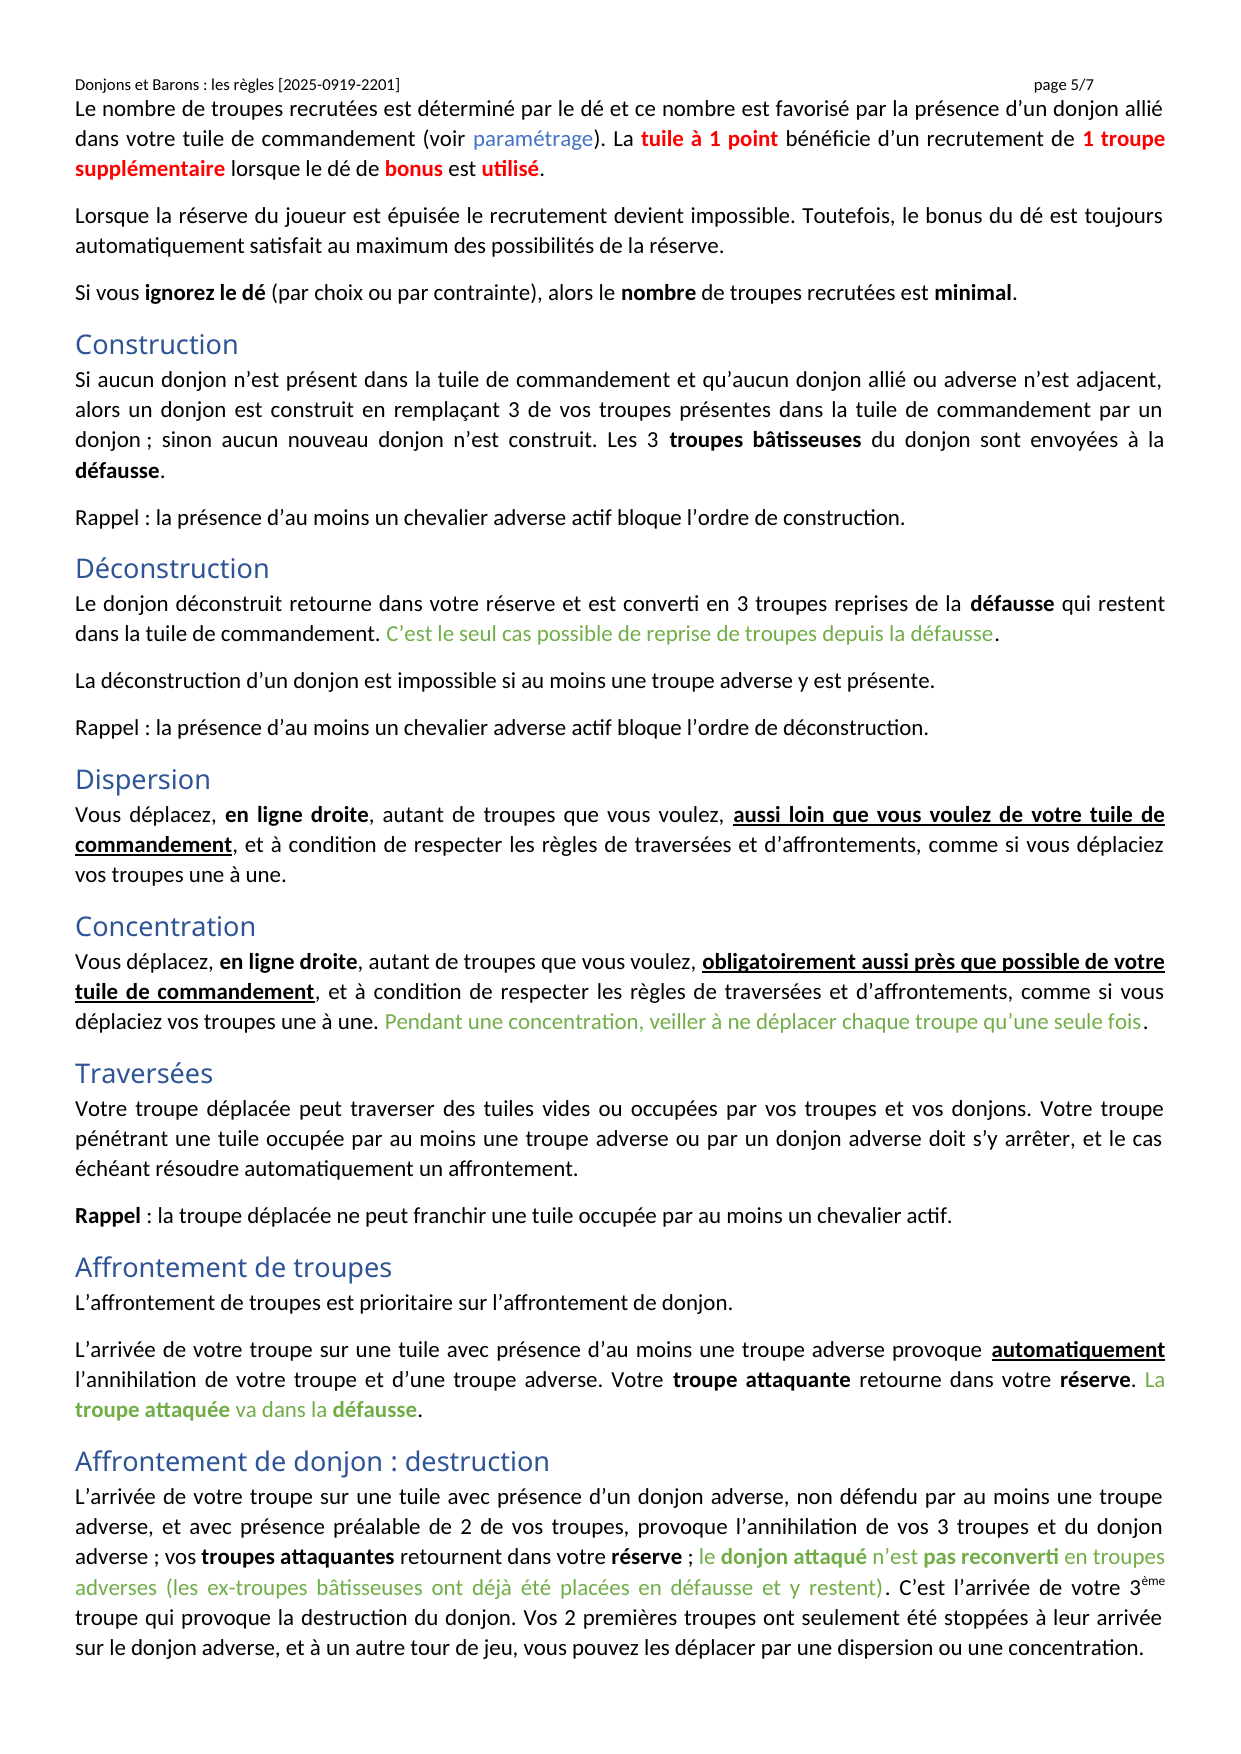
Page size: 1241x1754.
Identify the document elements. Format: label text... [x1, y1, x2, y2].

text Si vous ignorez le dé (par choix ou par contrainte), alors le nombre de troupes recrutées est minimal. [75, 278, 1165, 306]
text Lorsque la réserve du joueur est épuisée le recrutement devient impossible. Toutefois, le bonus du dé est toujours automatiquement satisfait au maximum des possibilités de la réserve. [75, 201, 1165, 259]
subtitle Déconstruction [75, 549, 1165, 586]
subtitle Concentration [75, 907, 1165, 944]
subtitle Traversées [75, 1054, 1165, 1091]
text Rappel : la troupe déplacée ne peut franchir une tuile occupée par au moins un chevalier actif. [75, 1201, 1165, 1229]
subtitle Affrontement de troupes [75, 1248, 1165, 1285]
text Vous déplacez, en ligne droite, autant de troupes que vous voulez, aussi loin que vous voulez de votre tuile de commandement, et à condition de respecter les règles de traversées et d’affrontements, comme si vous déplaciez vos troupes une à une. [75, 800, 1165, 888]
text L’arrivée de votre troupe sur une tuile avec présence d’un donjon adverse, non défendu par au moins une troupe adverse, et avec présence préalable de 2 de vos troupes, provoque l’annihilation de vos 3 troupes et du donjon adverse ; vos troupes attaquantes retournent dans votre réserve ; le donjon attaqué n’est pas reconverti en troupes adverses (les ex-troupes bâtisseuses ont déjà été placées en défausse et y restent). C’est l’arrivée de votre 3ème troupe qui provoque la destruction du donjon. Vos 2 premières troupes ont seulement été stoppées à leur arrivée sur le donjon adverse, et à un autre tour de jeu, vous pouvez les déplacer par une dispersion ou une concentration. [75, 1482, 1165, 1661]
text L’affrontement de troupes est prioritaire sur l’affrontement de donjon. [75, 1288, 1165, 1316]
text Votre troupe déplacée peut traverser des tuiles vides ou occupées par vos troupes et vos donjons. Votre troupe pénétrant une tuile occupée par au moins une troupe adverse ou par un donjon adverse doit s’y arrêter, et le cas échéant résoudre automatiquement un affrontement. [75, 1094, 1165, 1182]
text Si aucun donjon n’est présent dans la tuile de commandement et qu’aucun donjon allié ou adverse n’est adjacent, alors un donjon est construit en remplaçant 3 de vos troupes présentes dans la tuile de commandement par un donjon ; sinon aucun nouveau donjon n’est construit. Les 3 troupes bâtisseuses du donjon sont envoyées à la défausse. [75, 365, 1165, 484]
subtitle Affrontement de donjon : destruction [75, 1442, 1165, 1479]
text Rappel : la présence d’au moins un chevalier adverse actif bloque l’ordre de déconstruction. [75, 713, 1165, 741]
subtitle Construction [75, 325, 1165, 362]
text Vous déplacez, en ligne droite, autant de troupes que vous voulez, obligatoirement aussi près que possible de votre tuile de commandement, et à condition de respecter les règles de traversées et d’affrontements, comme si vous déplaciez vos troupes une à une. Pendant une concentration, veiller à ne déplacer chaque troupe qu’une seule fois. [75, 947, 1165, 1035]
text Le donjon déconstruit retourne dans votre réserve et est converti en 3 troupes reprises de la défausse qui restent dans la tuile de commandement. C’est le seul cas possible de reprise de troupes depuis la défausse. [75, 589, 1165, 647]
text Rappel : la présence d’au moins un chevalier adverse actif bloque l’ordre de construction. [75, 503, 1165, 531]
text Le nombre de troupes recrutées est déterminé par le dé et ce nombre est favorisé par la présence d’un donjon allié dans votre tuile de commandement (voir paramétrage). La tuile à 1 point bénéficie d’un recrutement de 1 troupe supplémentaire lorsque le dé de bonus est utilisé. [75, 94, 1165, 182]
text L’arrivée de votre troupe sur une tuile avec présence d’au moins une troupe adverse provoque automatiquement l’annihilation de votre troupe et d’une troupe adverse. Votre troupe attaquante retourne dans votre réserve. La troupe attaquée va dans la défausse. [75, 1335, 1165, 1423]
subtitle Dispersion [75, 760, 1165, 797]
text La déconstruction d’un donjon est impossible si au moins une troupe adverse y est présente. [75, 666, 1165, 694]
